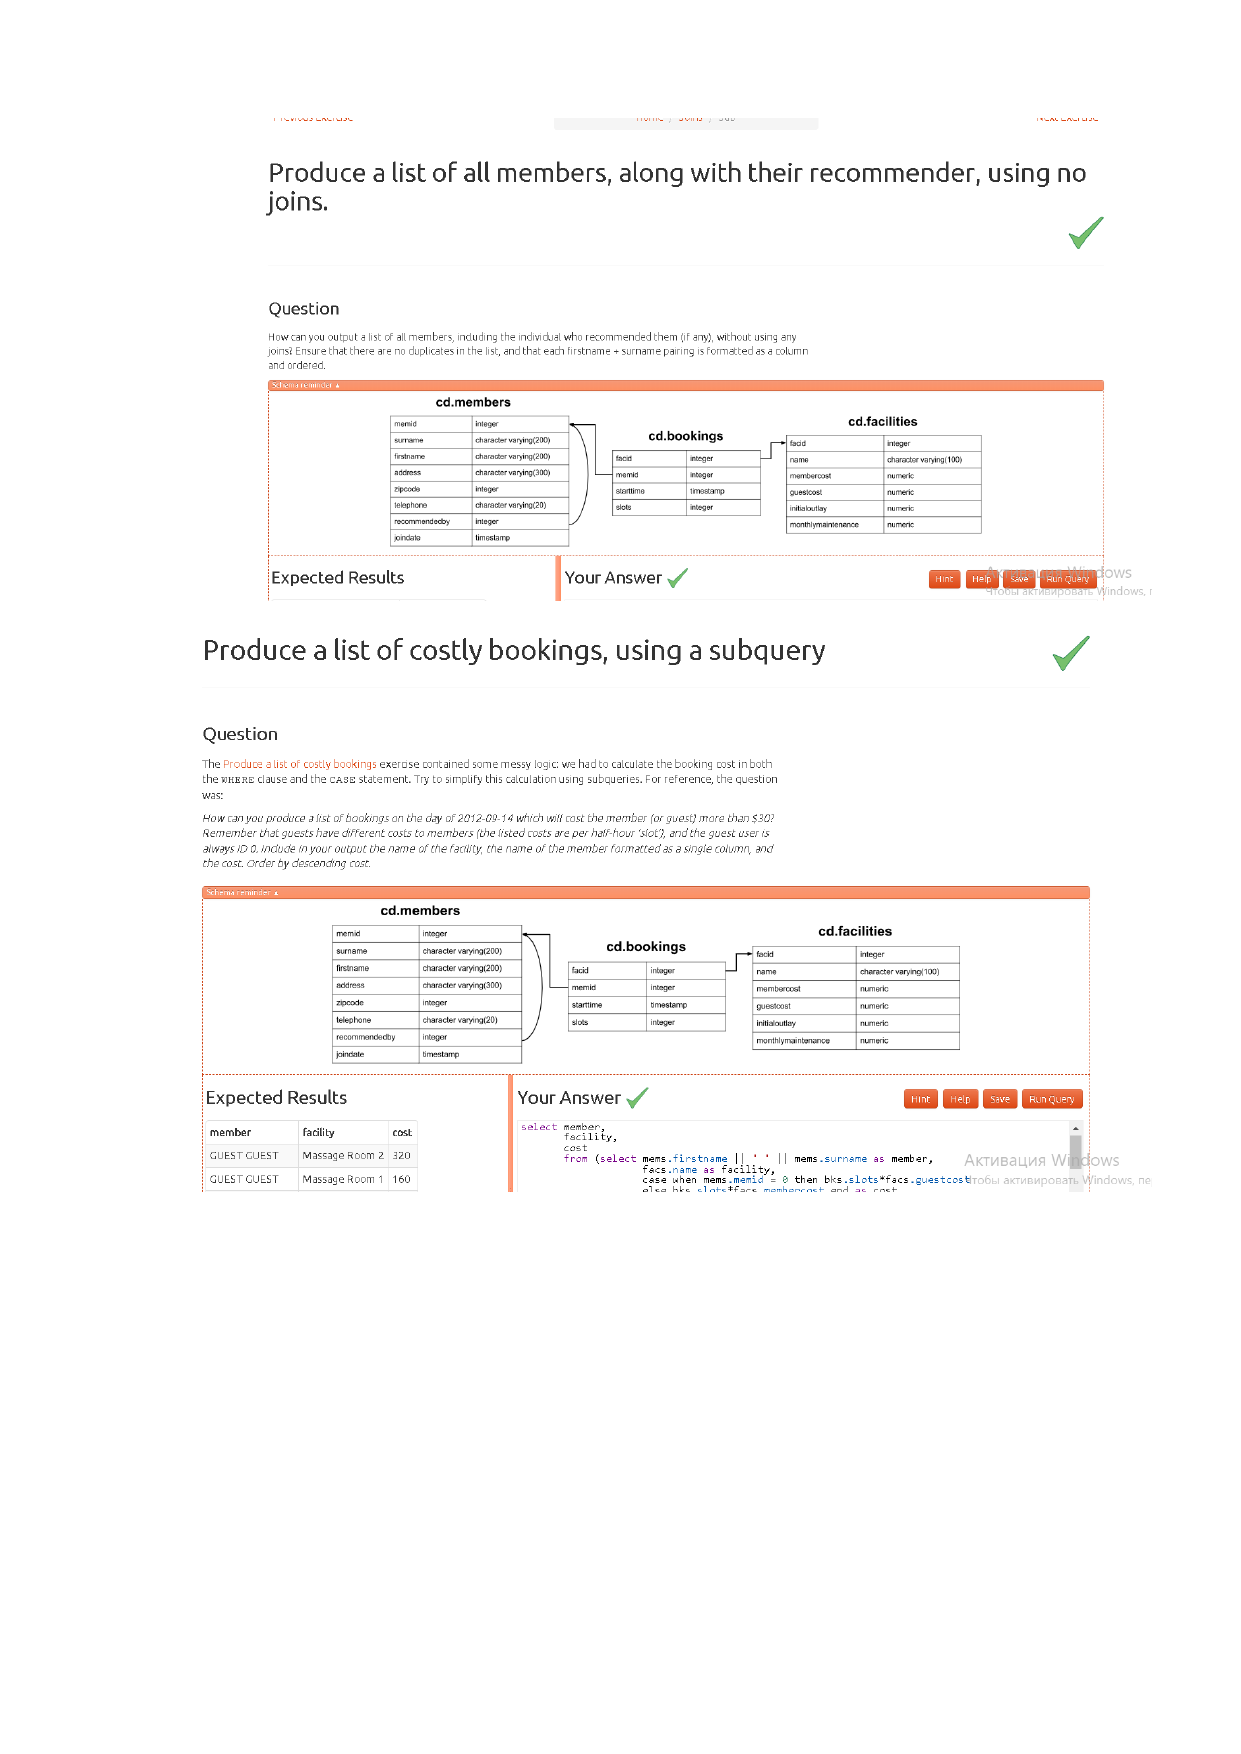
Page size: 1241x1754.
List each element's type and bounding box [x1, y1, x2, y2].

picture [177, 118, 1152, 601]
picture [177, 619, 1152, 1192]
